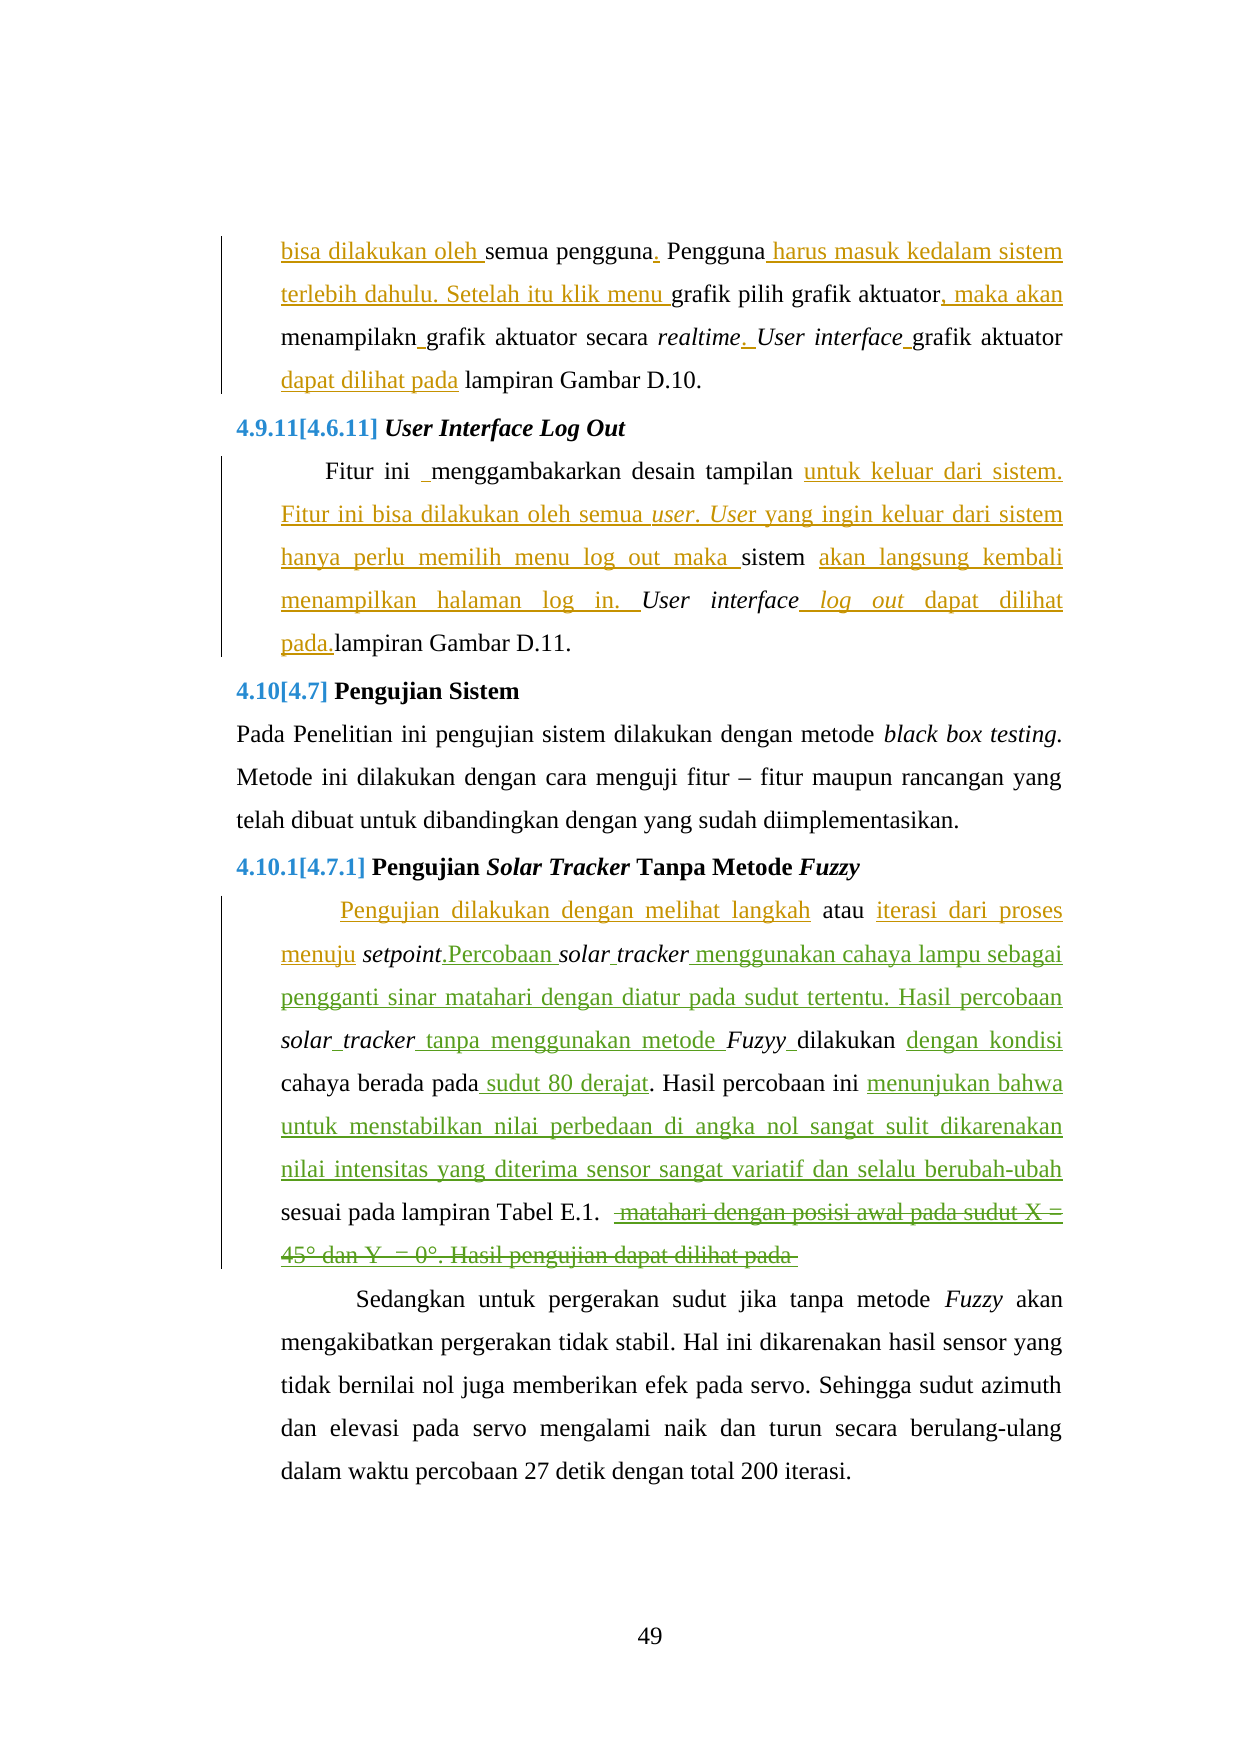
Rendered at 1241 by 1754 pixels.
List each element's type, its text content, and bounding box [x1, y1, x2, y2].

text Sedangkan untuk pergerakan sudut jika tanpa metode Fuzzy akan mengakibatkan pergerakan tidak stabil. Hal ini dikarenakan hasil sensor yang tidak bernilai nol juga memberikan efek pada servo. Sehingga sudut azimuth dan elevasi pada servo mengalami naik dan turun secara berulang-ulang dalam waktu percobaan 27 detik dengan total 200 iterasi. [281, 1284, 1063, 1485]
text Fitur ini menggambakarkan desain tampilan sistem User interfacelampiran Gambar D.11. [281, 456, 1063, 524]
text atau setpointsolartrackersolartrackerFuzyydilakukan cahaya berada pada. Hasil percobaan ini sesuai pada lampiran Tabel E.1. [281, 1181, 1063, 1269]
subtitle User Interface Log Out [236, 413, 1063, 442]
text Fitur ini menggambakarkan desain tampilan sistem User interfacelampiran Gambar D.11. [281, 525, 1063, 657]
text atau setpointsolartrackersolartrackerFuzyydilakukan cahaya berada pada. Hasil percobaan ini sesuai pada lampiran Tabel E.1. [281, 1008, 1063, 1136]
subtitle Pengujian Solar Tracker Tanpa Metode Fuzzy [236, 852, 1063, 881]
subtitle Pengujian Sistem [236, 676, 1063, 704]
text atau setpointsolartrackersolartrackerFuzyydilakukan cahaya berada pada. Hasil percobaan ini sesuai pada lampiran Tabel E.1. [281, 896, 1063, 1007]
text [281, 236, 1063, 394]
text atau setpointsolartrackersolartrackerFuzyydilakukan cahaya berada pada. Hasil percobaan ini sesuai pada lampiran Tabel E.1. [281, 1138, 1063, 1179]
text Pada Penelitian ini pengujian sistem dilakukan dengan metode black box testing. Metode ini dilakukan dengan cara menguji fitur – fitur maupun rancangan yang telah dibuat untuk dibandingkan dengan yang sudah diimplementasikan. [236, 719, 1063, 834]
